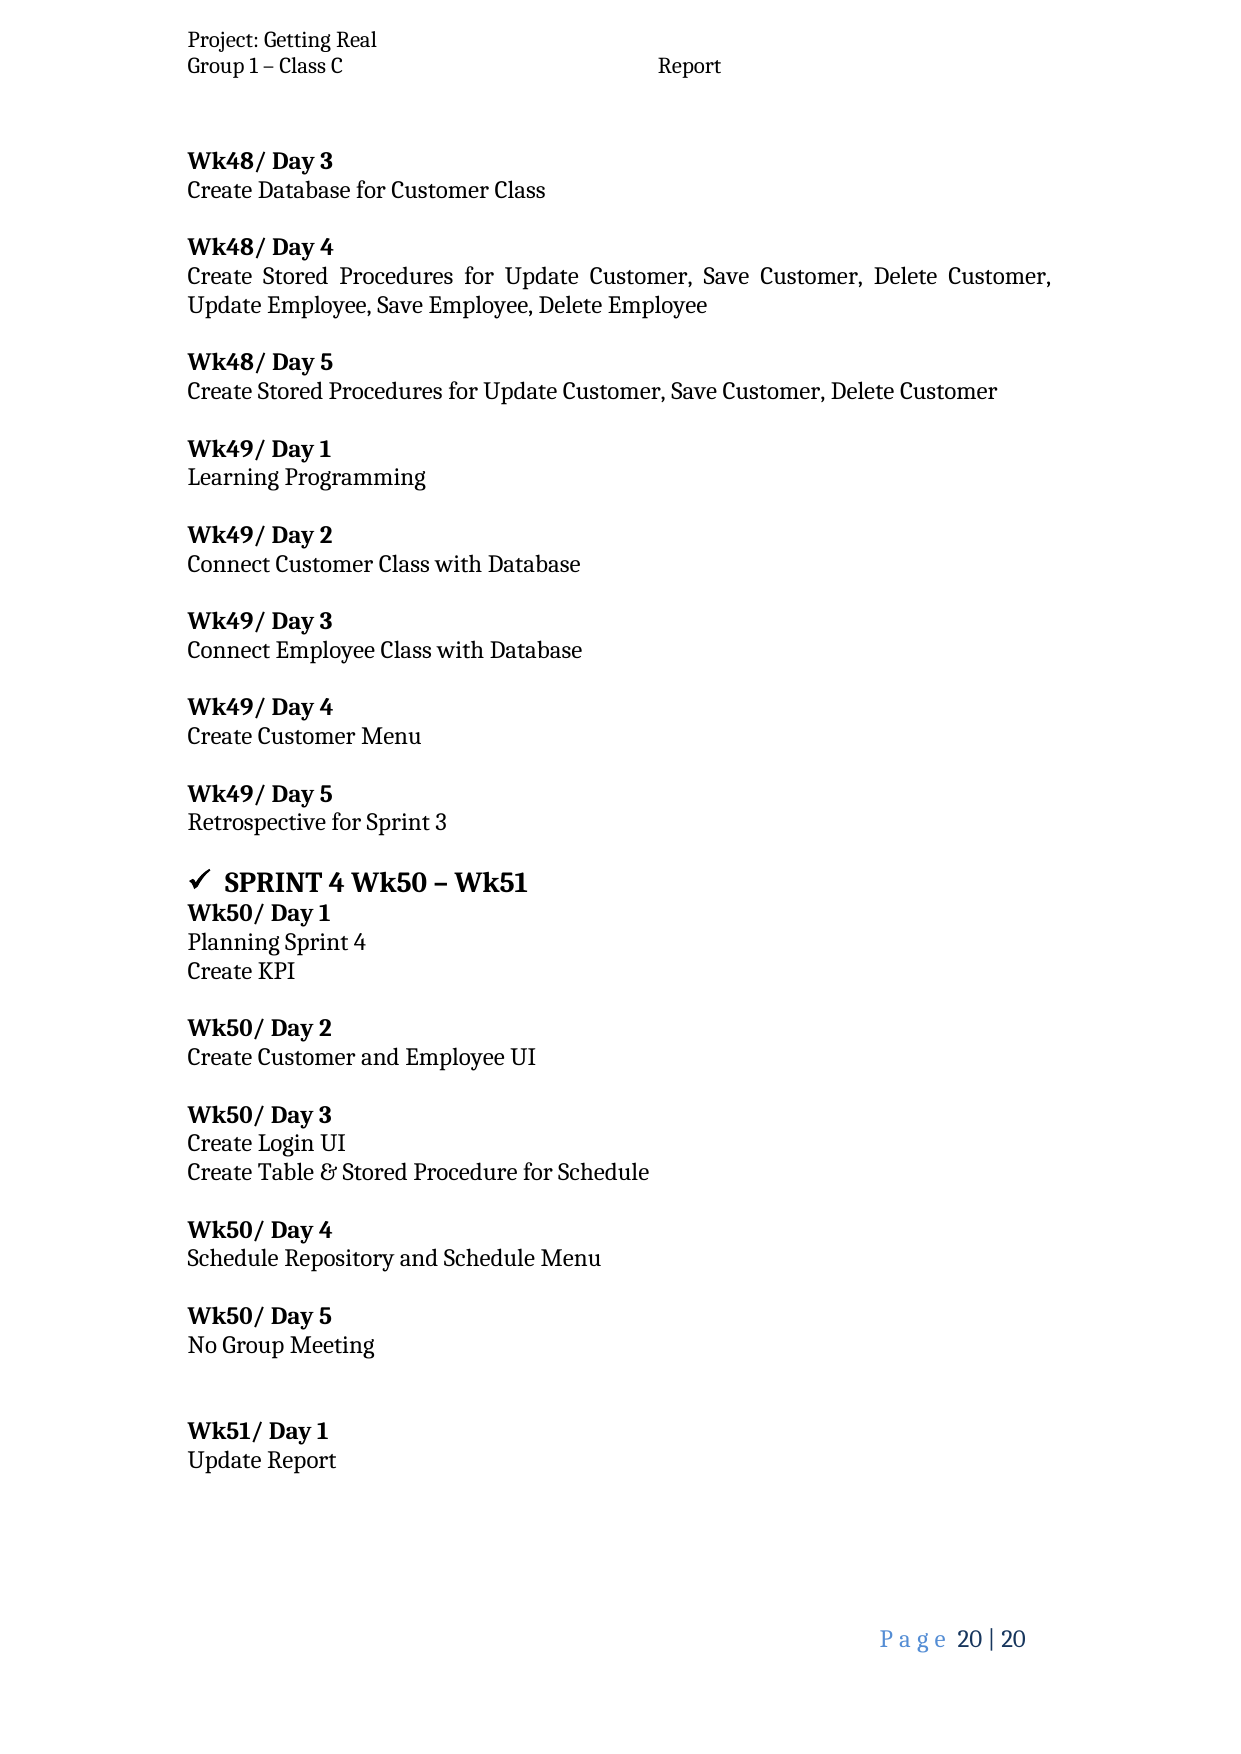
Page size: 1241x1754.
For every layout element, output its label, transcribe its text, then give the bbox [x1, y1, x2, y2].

text Retrospective for Sprint 3 [187, 808, 1053, 837]
text Planning Sprint 4 [187, 928, 1053, 957]
text Connect Customer Class with Database [187, 549, 1053, 578]
list SPRINT 4 Wk50 – Wk51 [187, 866, 1053, 899]
text Wk48/ Day 5 [187, 348, 1053, 377]
text Wk48/ Day 3 [187, 147, 1053, 176]
text Wk48/ Day 4 [187, 233, 1053, 262]
text Wk49/ Day 3 [187, 607, 1053, 636]
text Create Customer and Employee UI [187, 1043, 1053, 1072]
text Wk50/ Day 3 [187, 1101, 1053, 1129]
text Create Customer Menu [187, 722, 1053, 751]
text Create KPI [187, 957, 1053, 986]
text Create Table & Stored Procedure for Schedule [187, 1158, 1053, 1187]
text No Group Meeting [187, 1331, 1053, 1359]
text Wk50/ Day 1 [187, 899, 1053, 928]
text Learning Programming [187, 463, 1053, 492]
text Update Report [187, 1446, 1053, 1474]
text Create Stored Procedures for Update Customer, Save Customer, Delete Customer, Update Employee, Save Employee, Delete Employee [187, 262, 1053, 319]
text Schedule Repository and Schedule Menu [187, 1244, 1053, 1273]
text Wk50/ Day 5 [187, 1302, 1053, 1331]
text Wk50/ Day 4 [187, 1216, 1053, 1244]
text Wk49/ Day 4 [187, 693, 1053, 722]
text Connect Employee Class with Database [187, 636, 1053, 664]
text Create Login UI [187, 1129, 1053, 1158]
text Wk50/ Day 2 [187, 1014, 1053, 1043]
text Wk49/ Day 2 [187, 521, 1053, 549]
text Create Stored Procedures for Update Customer, Save Customer, Delete Customer [187, 377, 1053, 406]
text Wk51/ Day 1 [187, 1417, 1053, 1446]
text Wk49/ Day 5 [187, 779, 1053, 808]
text Wk49/ Day 1 [187, 434, 1053, 463]
text Create Database for Customer Class [187, 176, 1053, 204]
